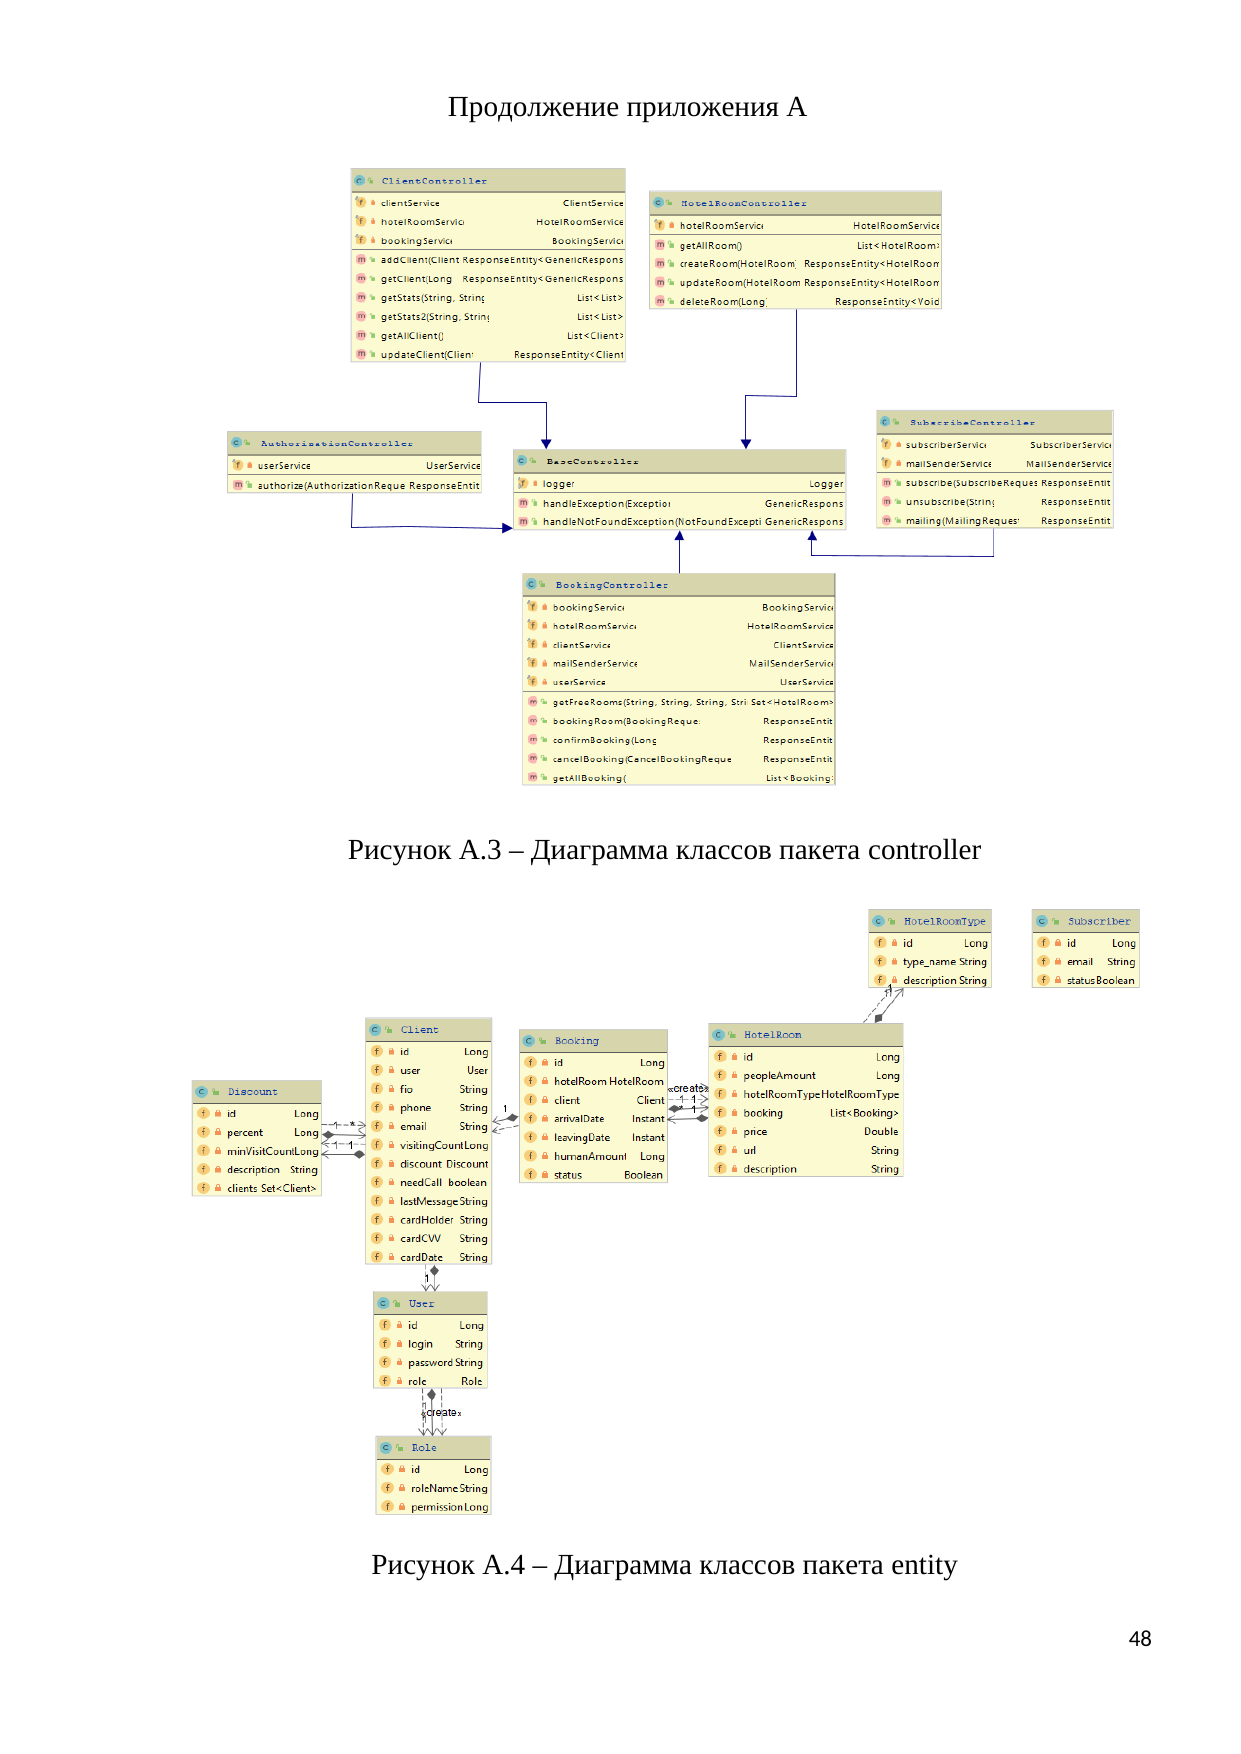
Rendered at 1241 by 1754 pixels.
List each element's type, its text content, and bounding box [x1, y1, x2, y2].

text Продолжение приложения А [103, 89, 1152, 122]
text Рисунок А.4 – Диаграмма классов пакета entity [177, 1547, 1152, 1580]
picture [177, 891, 1152, 1522]
list Рисунок А.3 – Диаграмма классов пакета controller [177, 832, 1152, 866]
picture [207, 165, 1122, 796]
